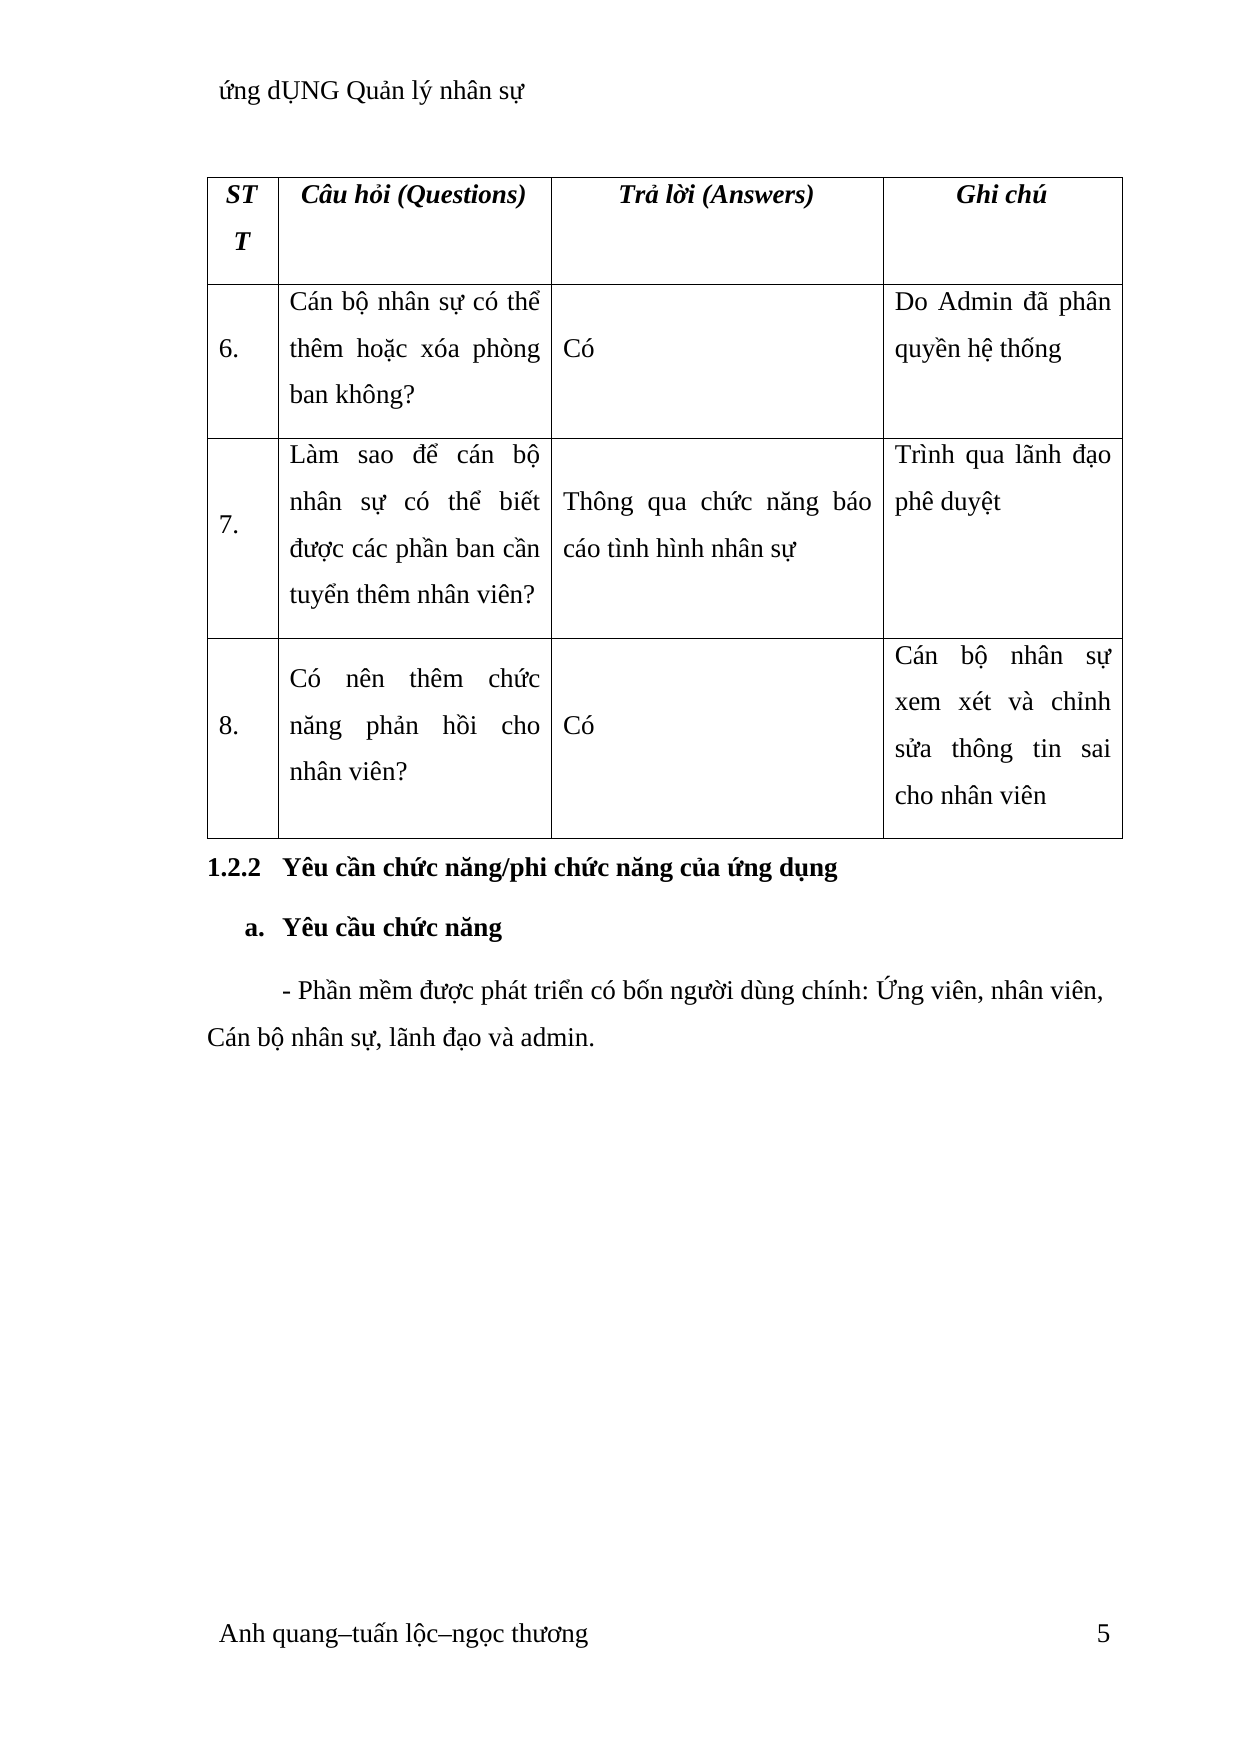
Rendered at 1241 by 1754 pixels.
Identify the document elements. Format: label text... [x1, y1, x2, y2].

list Yêu cầu chức năng [244, 911, 1122, 942]
table_cell 6. [208, 285, 278, 438]
table_cell Có nên thêm chức năng phản hồi cho nhân viên? [279, 639, 551, 838]
table_cell Làm sao để cán bộ nhân sự có thể biết được các phần ban cần tuyển thêm nhân viên? [279, 439, 551, 638]
table_cell Thông qua chức năng báo cáo tình hình nhân sự [552, 439, 883, 638]
table_cell 7. [208, 439, 278, 638]
table_cell Có [552, 285, 883, 438]
table_cell Do Admin đã phân quyền hệ thống [884, 285, 1122, 438]
table_cell Cán bộ nhân sự có thể thêm hoặc xóa phòng ban không? [279, 285, 551, 438]
table_cell 8. [208, 639, 278, 838]
table_header STT [208, 178, 278, 284]
table_header Ghi chú [884, 178, 1122, 284]
table_header Trả lời (Answers) [552, 178, 883, 284]
subtitle Yêu cần chức năng/phi chức năng của ứng dụng [207, 852, 1122, 883]
table_header Câu hỏi (Questions) [279, 178, 551, 284]
text - Phần mềm được phát triển có bốn người dùng chính: Ứng viên, nhân viên, Cán bộ nhân sự, lãnh đạo và admin. [207, 974, 1122, 1052]
table_cell Có [552, 639, 883, 838]
table_cell Cán bộ nhân sự xem xét và chỉnh sửa thông tin sai cho nhân viên [884, 639, 1122, 838]
table_cell Trình qua lãnh đạo phê duyệt [884, 439, 1122, 638]
